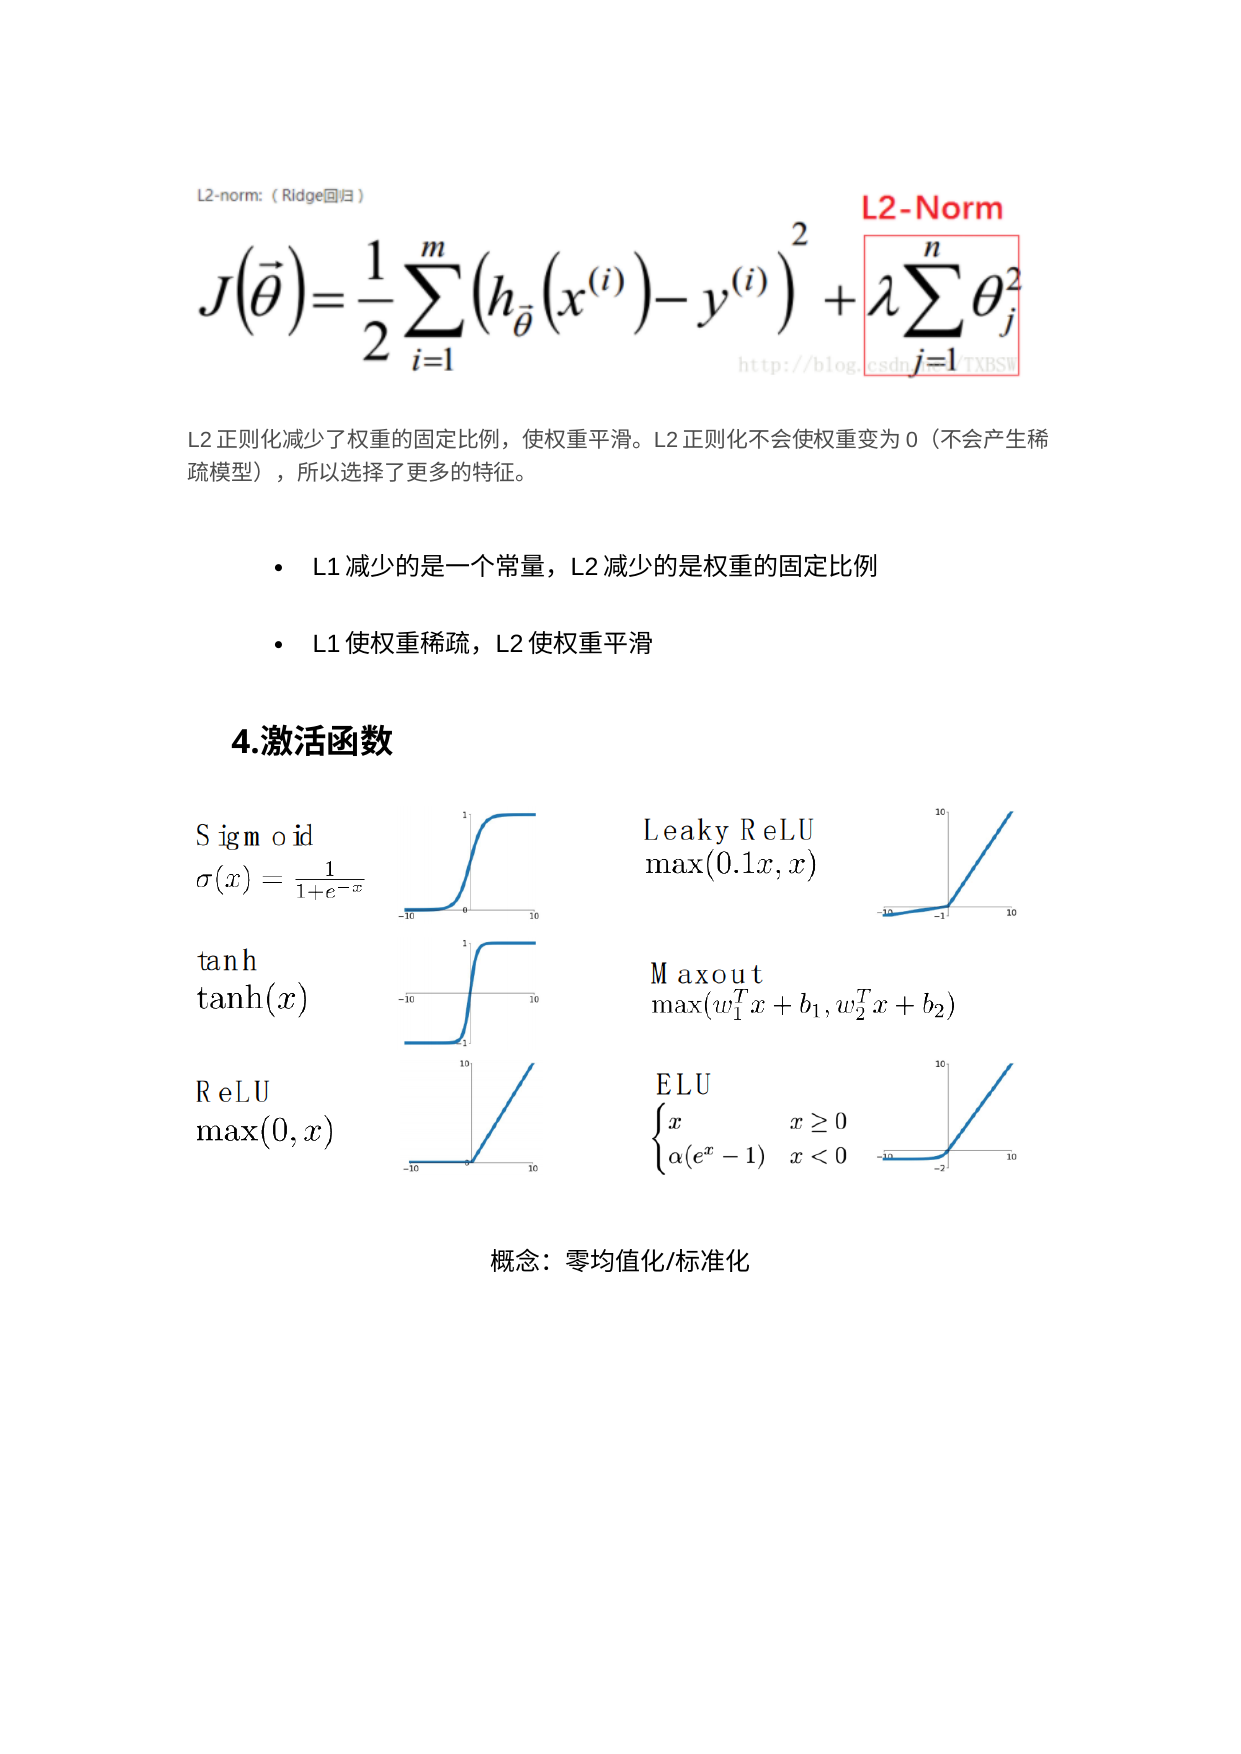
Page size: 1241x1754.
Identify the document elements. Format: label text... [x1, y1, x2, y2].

text 4.激活函数 [187, 707, 1053, 772]
list L1使权重稀疏，L2使权重平滑 [275, 609, 1053, 674]
text 概念：零均值化/标准化 [187, 1227, 1053, 1292]
list L1减少的是一个常量，L2减少的是权重的固定比例 [275, 532, 1053, 597]
picture [187, 166, 1053, 418]
picture [187, 772, 1053, 1207]
text L2正则化减少了权重的固定比例，使权重平滑。L2正则化不会使权重变为0（不会产生稀疏模型），所以选择了更多的特征。 [187, 422, 1053, 487]
